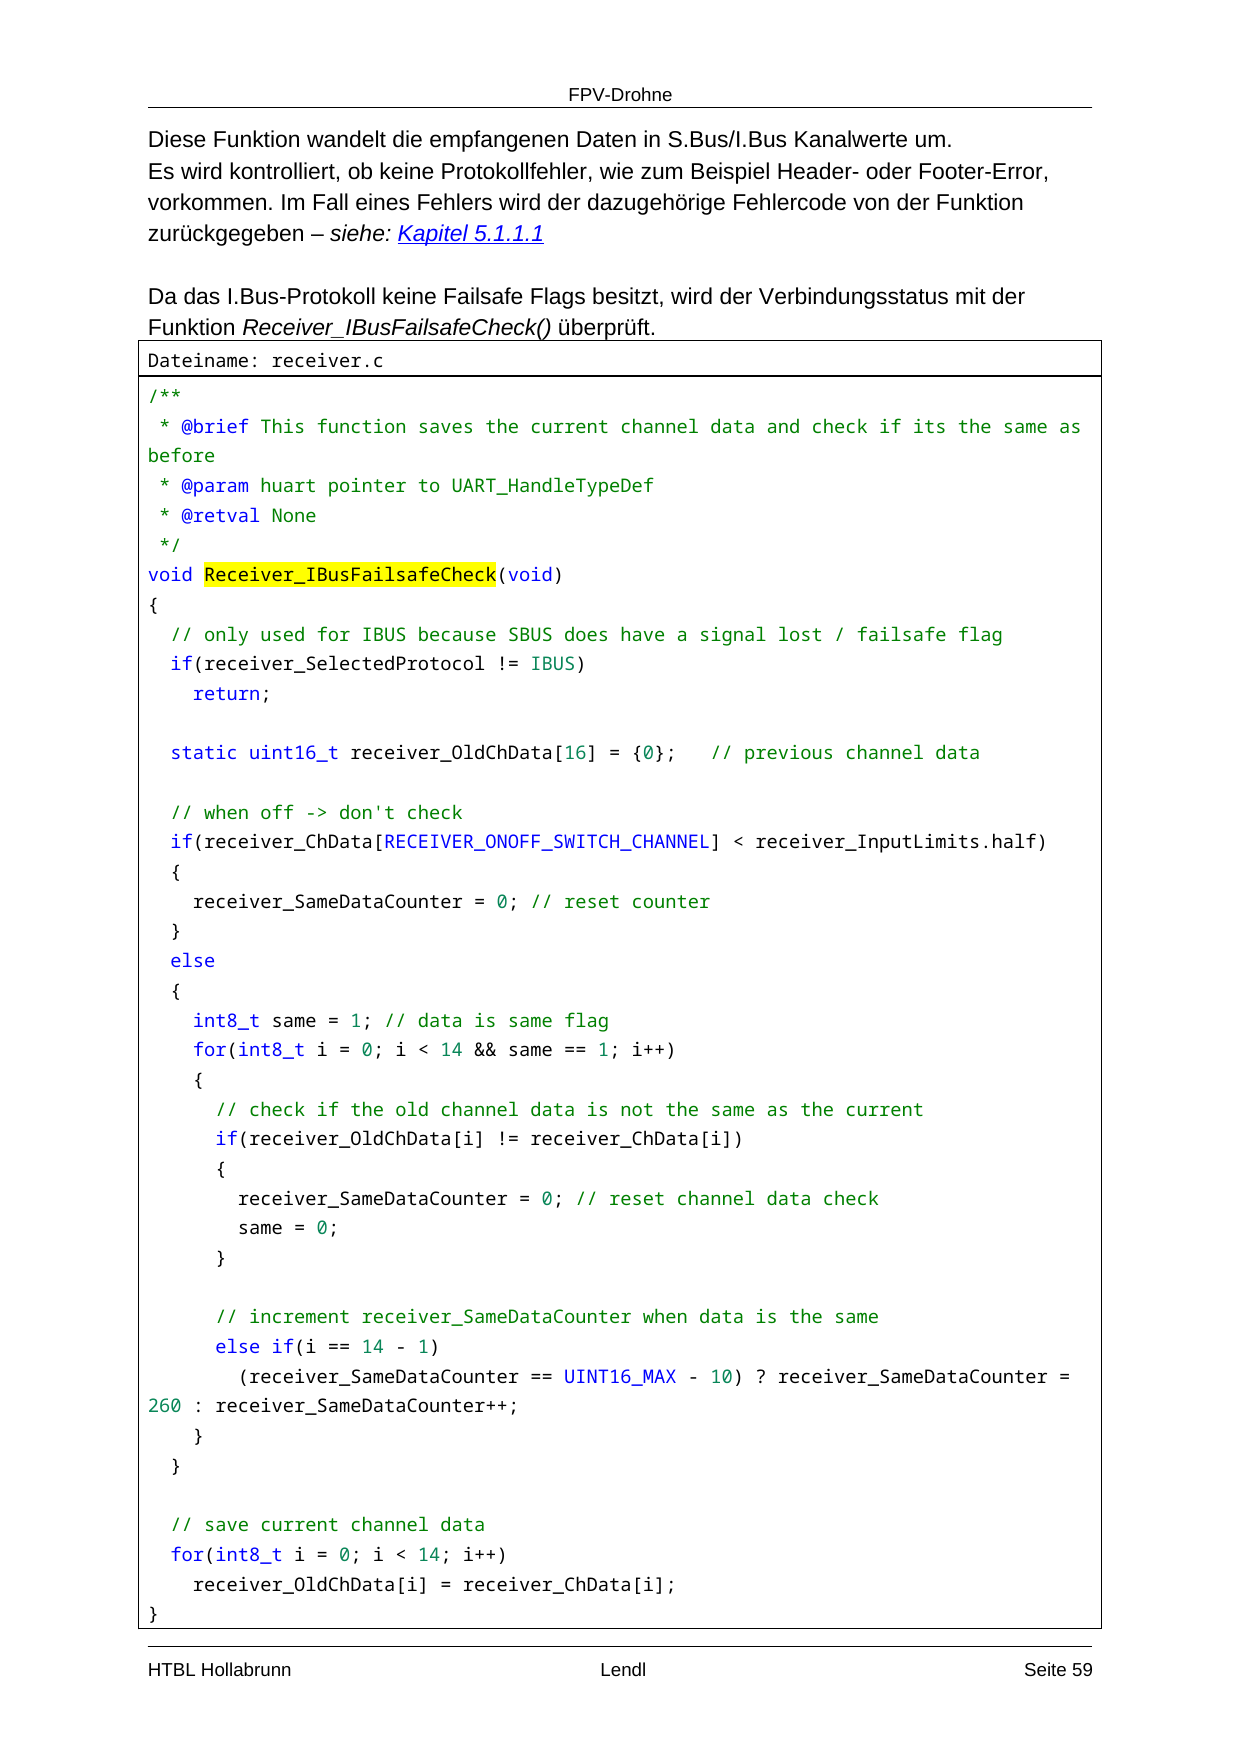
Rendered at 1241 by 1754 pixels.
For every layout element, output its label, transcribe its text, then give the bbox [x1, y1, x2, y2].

text receiver_OldChData[i] = receiver_ChData[i]; [148, 1567, 1092, 1593]
text for(int8_t i = 0; i < 14; i++) [148, 1537, 1092, 1567]
text // only used for IBUS because SBUS does have a signal lost / failsafe flag [148, 617, 1092, 646]
text for(int8_t i = 0; i < 14 && same == 1; i++) [148, 1032, 1092, 1062]
text static uint16_t receiver_OldChData[16] = {0}; // previous channel data [148, 736, 1092, 765]
text if(receiver_OldChData[i] != receiver_ChData[i]) [148, 1121, 1092, 1151]
text { [148, 1062, 1092, 1092]
text * @param huart pointer to UART_HandleTypeDef [148, 468, 1092, 498]
text } [148, 1240, 1092, 1270]
text void Receiver_IBusFailsafeCheck(void) [148, 557, 1092, 587]
text // check if the old channel data is not the same as the current [148, 1092, 1092, 1121]
text // when off -> don't check [148, 795, 1092, 824]
text receiver_SameDataCounter = 0; // reset counter [148, 884, 1092, 914]
text */ [148, 528, 1092, 557]
text Es wird kontrolliert, ob keine Protokollfehler, wie zum Beispiel Header- oder Footer-Error, vorkommen. Im Fall eines Fehlers wird der dazugehörige Fehlercode von der Funktion zurückgegeben – siehe: Kapitel 5.1.1.1 [148, 153, 1092, 246]
text /** [139, 377, 1101, 409]
text * @retval None [148, 498, 1092, 528]
text return; [148, 676, 1092, 706]
text { [148, 973, 1092, 1003]
text if(receiver_ChData[RECEIVER_ONOFF_SWITCH_CHANNEL] < receiver_InputLimits.half) [148, 824, 1092, 854]
text { [148, 1151, 1092, 1181]
text } [148, 1418, 1092, 1448]
text } [148, 914, 1092, 943]
text // save current channel data [148, 1507, 1092, 1537]
text * @brief This function saves the current channel data and check if its the same as before [148, 409, 1092, 468]
text if(receiver_SelectedProtocol != IBUS) [148, 646, 1092, 676]
text receiver_SameDataCounter = 0; // reset channel data check [148, 1181, 1092, 1211]
text Dateiname: receiver.c [139, 341, 1101, 375]
text } [148, 1448, 1092, 1478]
text } [139, 1593, 1101, 1628]
text else [148, 943, 1092, 973]
text { [148, 854, 1092, 884]
text int8_t same = 1; // data is same flag [148, 1003, 1092, 1032]
text { [148, 587, 1092, 617]
text same = 0; [148, 1211, 1092, 1240]
text Da das I.Bus-Protokoll keine Failsafe Flags besitzt, wird der Verbindungsstatus mit der Funktion Receiver_IBusFailsafeCheck() überprüft. [148, 278, 1092, 340]
text // increment receiver_SameDataCounter when data is the same [148, 1299, 1092, 1329]
text else if(i == 14 - 1) [148, 1329, 1092, 1359]
text Diese Funktion wandelt die empfangenen Daten in S.Bus/I.Bus Kanalwerte um. [148, 126, 1092, 153]
text (receiver_SameDataCounter == UINT16_MAX - 10) ? receiver_SameDataCounter = 260 : receiver_SameDataCounter++; [148, 1359, 1092, 1418]
